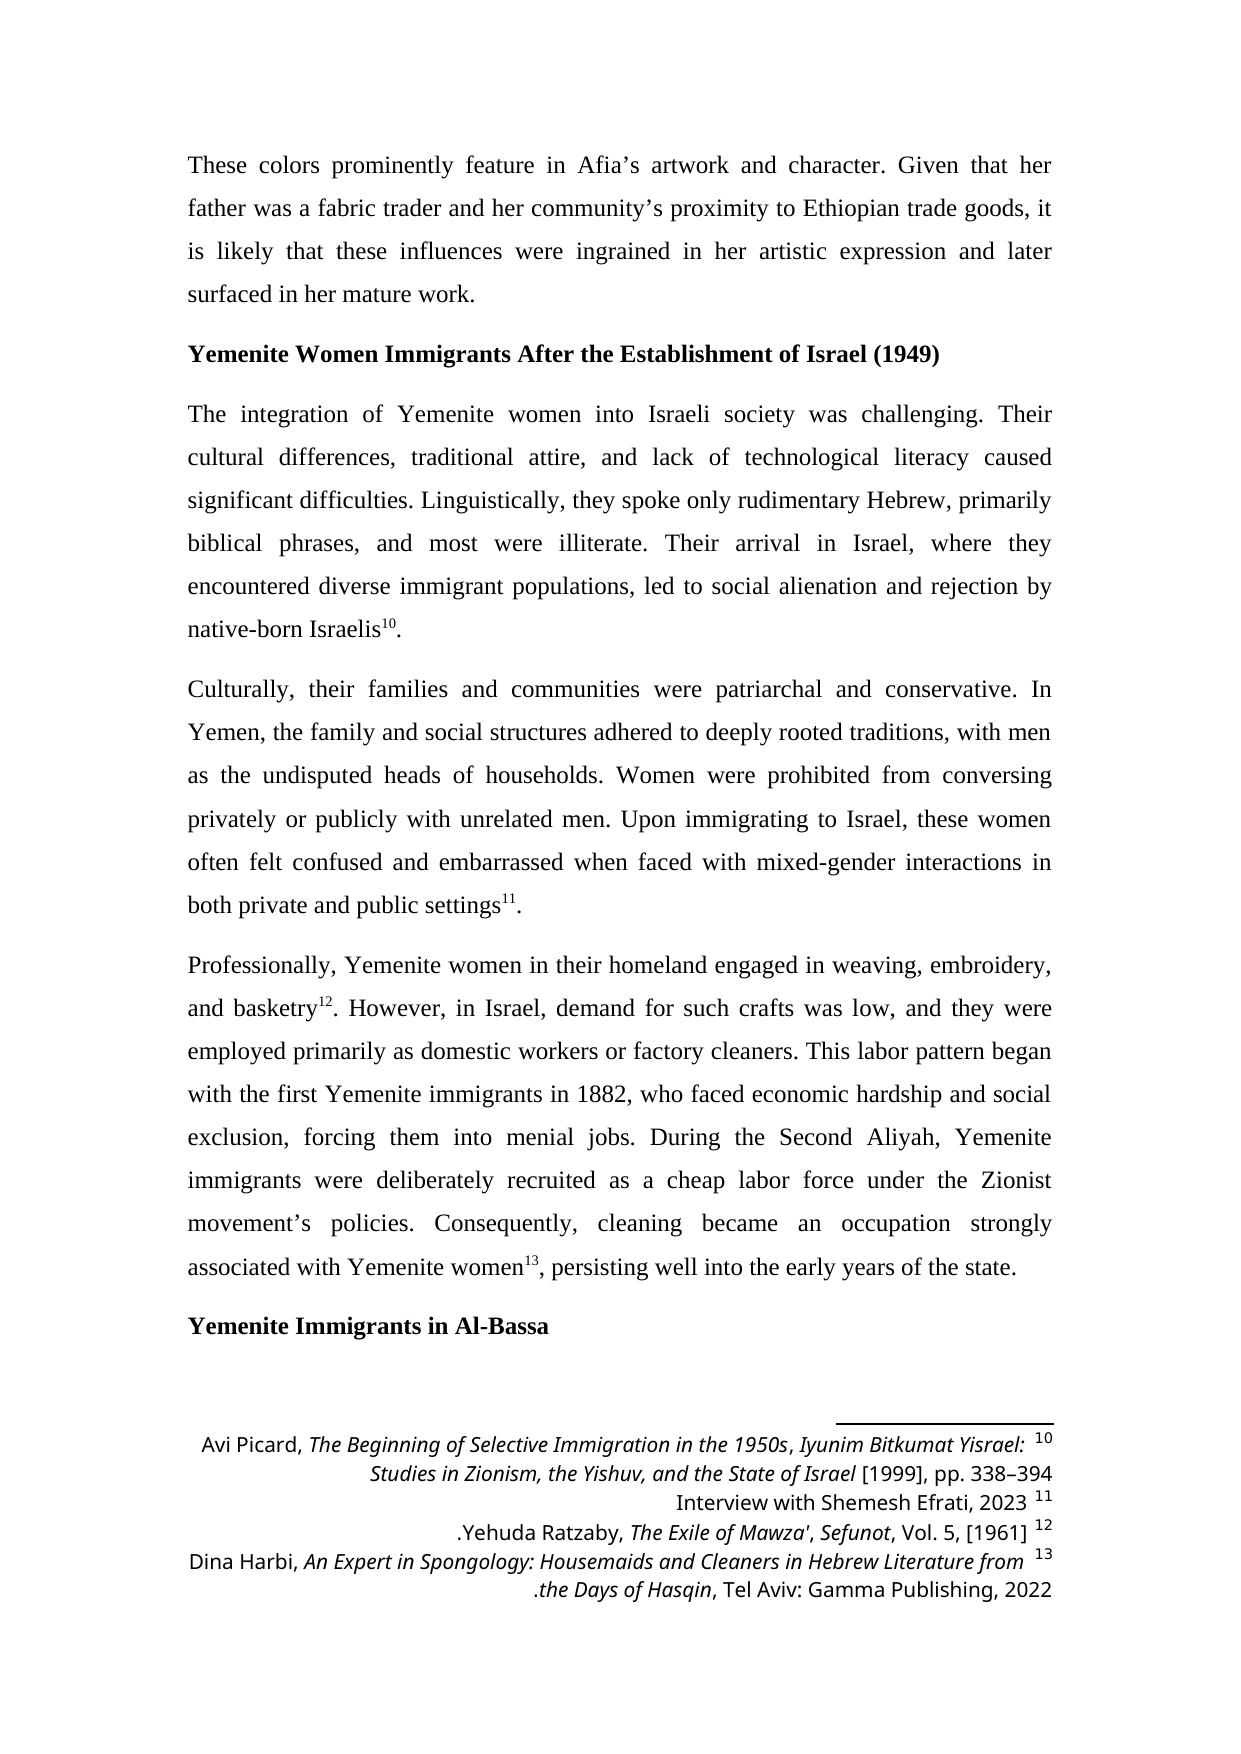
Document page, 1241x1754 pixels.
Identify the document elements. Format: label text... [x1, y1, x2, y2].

text Culturally, their families and communities were patriarchal and conservative. In Yemen, the family and social structures adhered to deeply rooted traditions, with men as the undisputed heads of households. Women were prohibited from conversing privately or publicly with unrelated men. Upon immigrating to Israel, these women often felt confused and embarrassed when faced with mixed-gender interactions in both private and public settings. [187, 674, 1053, 919]
text The integration of Yemenite women into Israeli society was challenging. Their cultural differences, traditional attire, and lack of technological literacy caused significant difficulties. Linguistically, they spoke only rudimentary Hebrew, primarily biblical phrases, and most were illiterate. Their arrival in Israel, where they encountered diverse immigrant populations, led to social alienation and rejection by native-born Israelis. [187, 399, 1053, 643]
text Professionally, Yemenite women in their homeland engaged in weaving, embroidery, and basketry. However, in Israel, demand for such crafts was low, and they were employed primarily as domestic workers or factory cleaners. This labor pattern began with the first Yemenite immigrants in 1882, who faced economic hardship and social exclusion, forcing them into menial jobs. During the Second Aliyah, Yemenite immigrants were deliberately recruited as a cheap labor force under the Zionist movement’s policies. Consequently, cleaning became an occupation strongly associated with Yemenite women, persisting well into the early years of the state. [187, 950, 1053, 1280]
text These colors prominently feature in Afia’s artwork and character. Given that her father was a fabric trader and her community’s proximity to Ethiopian trade goods, it is likely that these influences were ingrained in her artistic expression and later surfaced in her mature work. [187, 150, 1053, 308]
text Yemenite Immigrants in Al-Bassa [187, 1311, 1053, 1340]
text Yemenite Women Immigrants After the Establishment of Israel (1949) [187, 339, 1053, 368]
